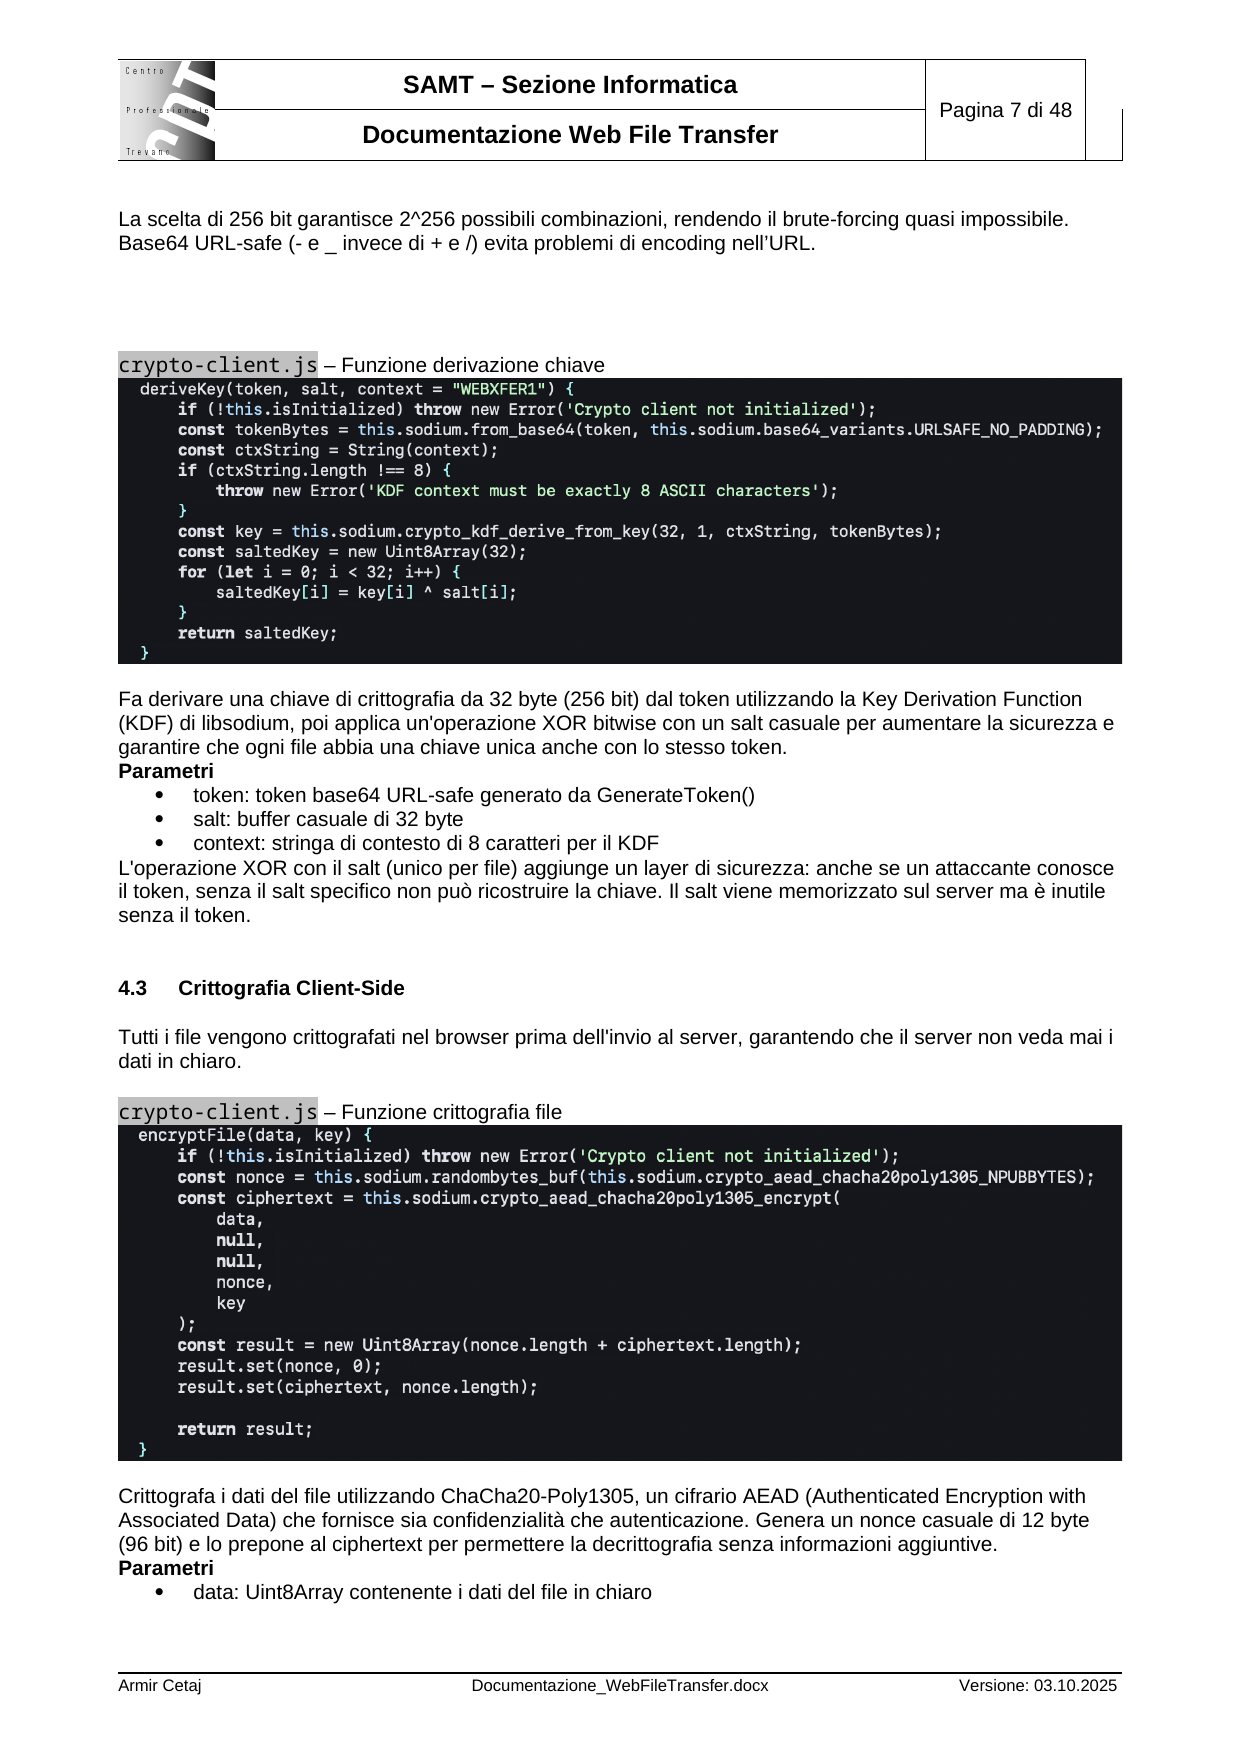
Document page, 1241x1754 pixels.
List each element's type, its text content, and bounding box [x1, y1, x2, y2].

subtitle Crittografia Client-Side [118, 976, 1122, 1000]
picture [118, 378, 1123, 664]
picture [118, 60, 215, 160]
text Tutti i file vengono crittografati nel browser prima dell'invio al server, garantendo che il server non veda mai i dati in chiaro. [118, 1025, 1122, 1073]
text Crittografa i dati del file utilizzando ChaCha20-Poly1305, un cifrario AEAD (Authenticated Encryption with Associated Data) che fornisce sia confidenzialità che autenticazione. Genera un nonce casuale di 12 byte (96 bit) e lo prepone al ciphertext per permettere la decrittografia senza informazioni aggiuntive. [118, 1484, 1122, 1556]
text crypto-client.js – Funzione crittografia file [318, 1097, 1122, 1125]
text Fa derivare una chiave di crittografia da 32 byte (256 bit) dal token utilizzando la Key Derivation Function (KDF) di libsodium, poi applica un'operazione XOR bitwise con un salt casuale per aumentare la sicurezza e garantire che ogni file abbia una chiave unica anche con lo stesso token. [118, 687, 1122, 759]
text L'operazione XOR con il salt (unico per file) aggiunge un layer di sicurezza: anche se un attaccante conosce il token, senza il salt specifico non può ricostruire la chiave. Il salt viene memorizzato sul server ma è inutile senza il token. [118, 855, 1122, 927]
text Parametri [118, 759, 1122, 783]
picture [118, 1125, 1123, 1461]
text crypto-client.js – Funzione derivazione chiave [318, 351, 1122, 378]
text Parametri [118, 1556, 1122, 1580]
list data: Uint8Array contenente i dati del file in chiaro [156, 1580, 1122, 1604]
list salt: buffer casuale di 32 byte [156, 807, 1122, 831]
text La scelta di 256 bit garantisce 2^256 possibili combinazioni, rendendo il brute-forcing quasi impossibile. Base64 URL-safe (- e _ invece di + e /) evita problemi di encoding nell’URL. [118, 207, 1122, 255]
list context: stringa di contesto di 8 caratteri per il KDF [156, 831, 1122, 855]
list token: token base64 URL-safe generato da GenerateToken() [156, 783, 1122, 807]
